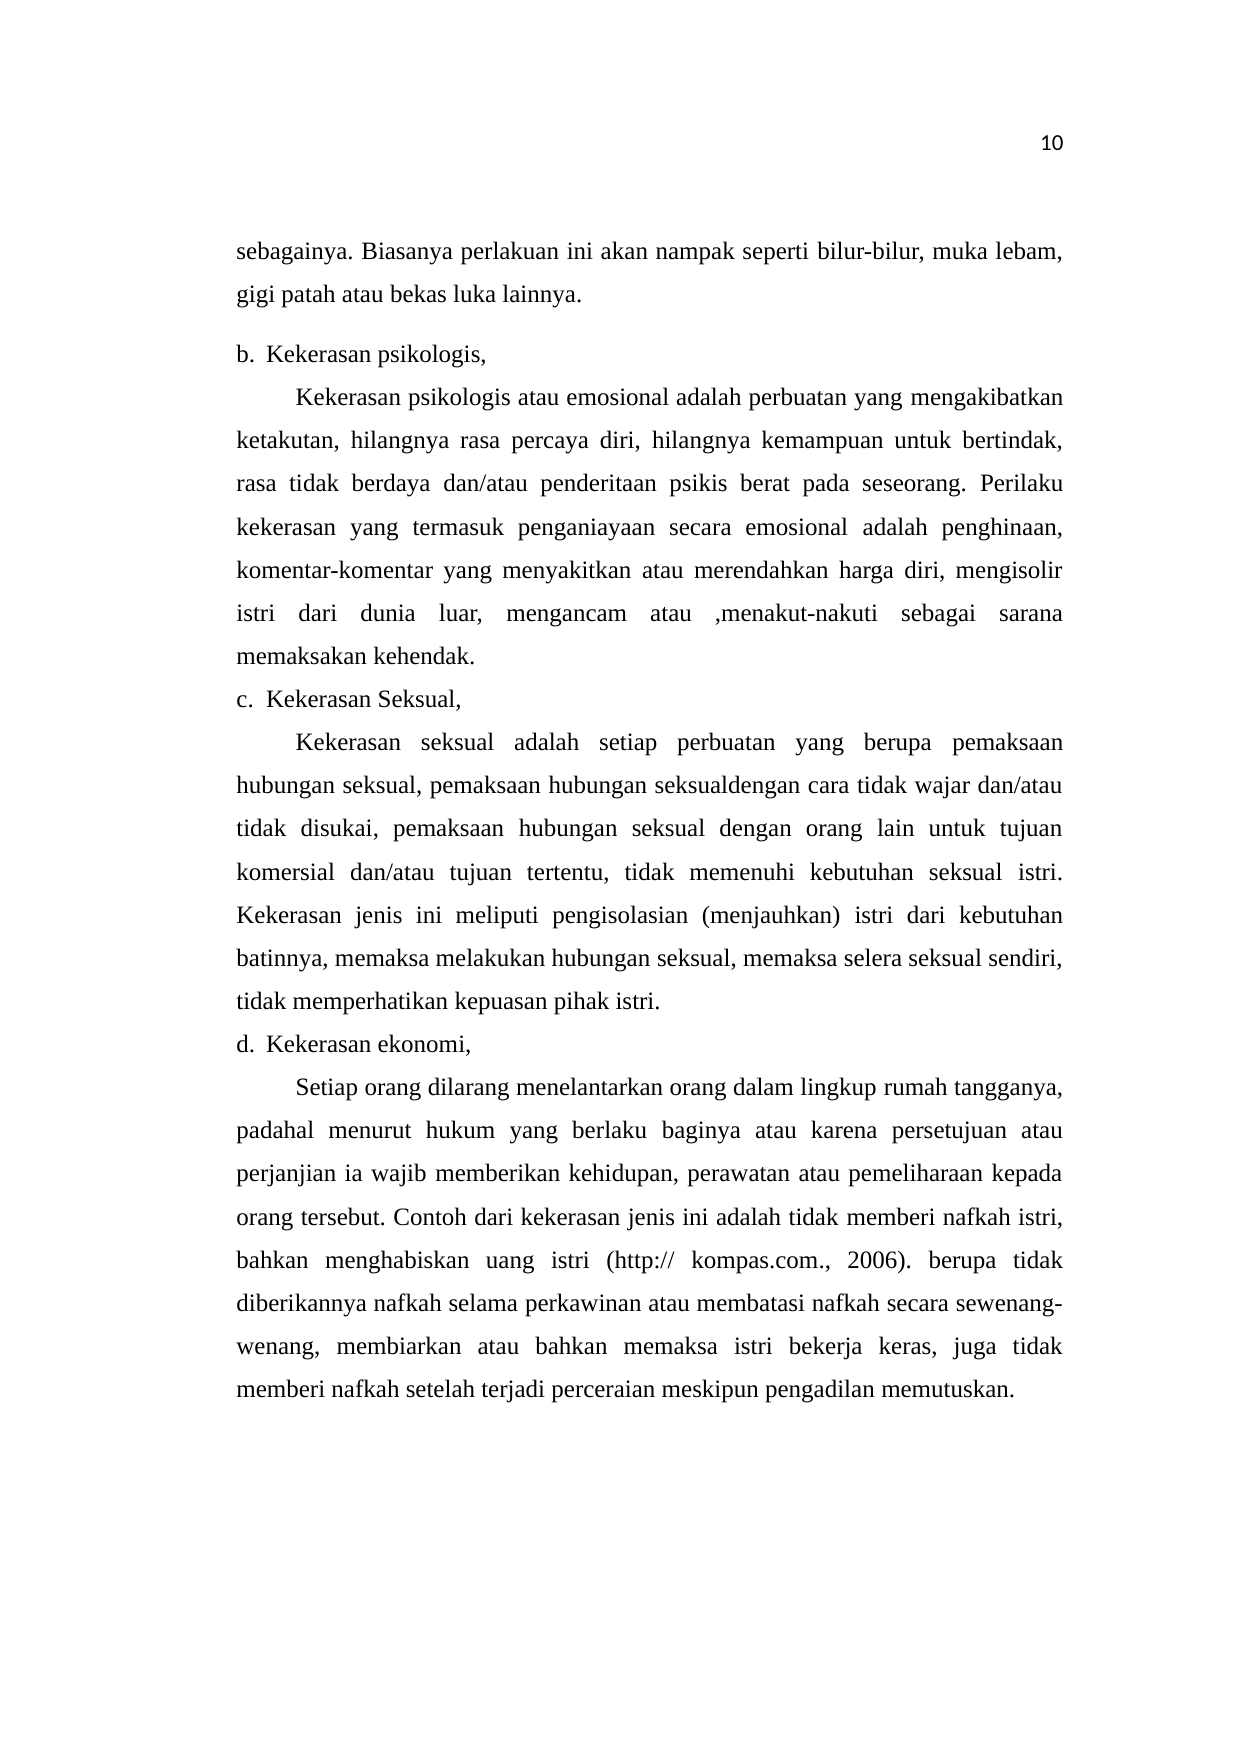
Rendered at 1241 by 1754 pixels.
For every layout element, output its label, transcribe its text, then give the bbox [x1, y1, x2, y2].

list Setiap orang dilarang menelantarkan orang dalam lingkup rumah tangganya, padahal menurut hukum yang berlaku baginya atau karena persetujuan atau perjanjian ia wajib memberikan kehidupan, perawatan atau pemeliharaan kepada orang tersebut. Contoh dari kekerasan jenis ini adalah tidak memberi nafkah istri, bahkan menghabiskan uang istri (http:// kompas.com., 2006). berupa tidak diberikannya nafkah selama perkawinan atau membatasi nafkah secara sewenang-wenang, membiarkan atau bahkan memaksa istri bekerja keras, juga tidak memberi nafkah setelah terjadi perceraian meskipun pengadilan memutuskan. [236, 1072, 1063, 1403]
list Kekerasan Seksual, [236, 684, 1063, 713]
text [236, 236, 1063, 308]
list Kekerasan psikologis, [236, 339, 1063, 368]
list Kekerasan ekonomi, [236, 1029, 1063, 1058]
text Kekerasan seksual adalah setiap perbuatan yang berupa pemaksaan hubungan seksual, pemaksaan hubungan seksualdengan cara tidak wajar dan/atau tidak disukai, pemaksaan hubungan seksual dengan orang lain untuk tujuan komersial dan/atau tujuan tertentu, tidak memenuhi kebutuhan seksual istri. Kekerasan jenis ini meliputi pengisolasian (menjauhkan) istri dari kebutuhan batinnya, memaksa melakukan hubungan seksual, memaksa selera seksual sendiri, tidak memperhatikan kepuasan pihak istri. [236, 727, 1063, 1015]
text Kekerasan psikologis atau emosional adalah perbuatan yang mengakibatkan ketakutan, hilangnya rasa percaya diri, hilangnya kemampuan untuk bertindak, rasa tidak berdaya dan/atau penderitaan psikis berat pada seseorang. Perilaku kekerasan yang termasuk penganiayaan secara emosional adalah penghinaan, komentar-komentar yang menyakitkan atau merendahkan harga diri, mengisolir istri dari dunia luar, mengancam atau ,menakut-nakuti sebagai sarana memaksakan kehendak. [236, 382, 1063, 670]
